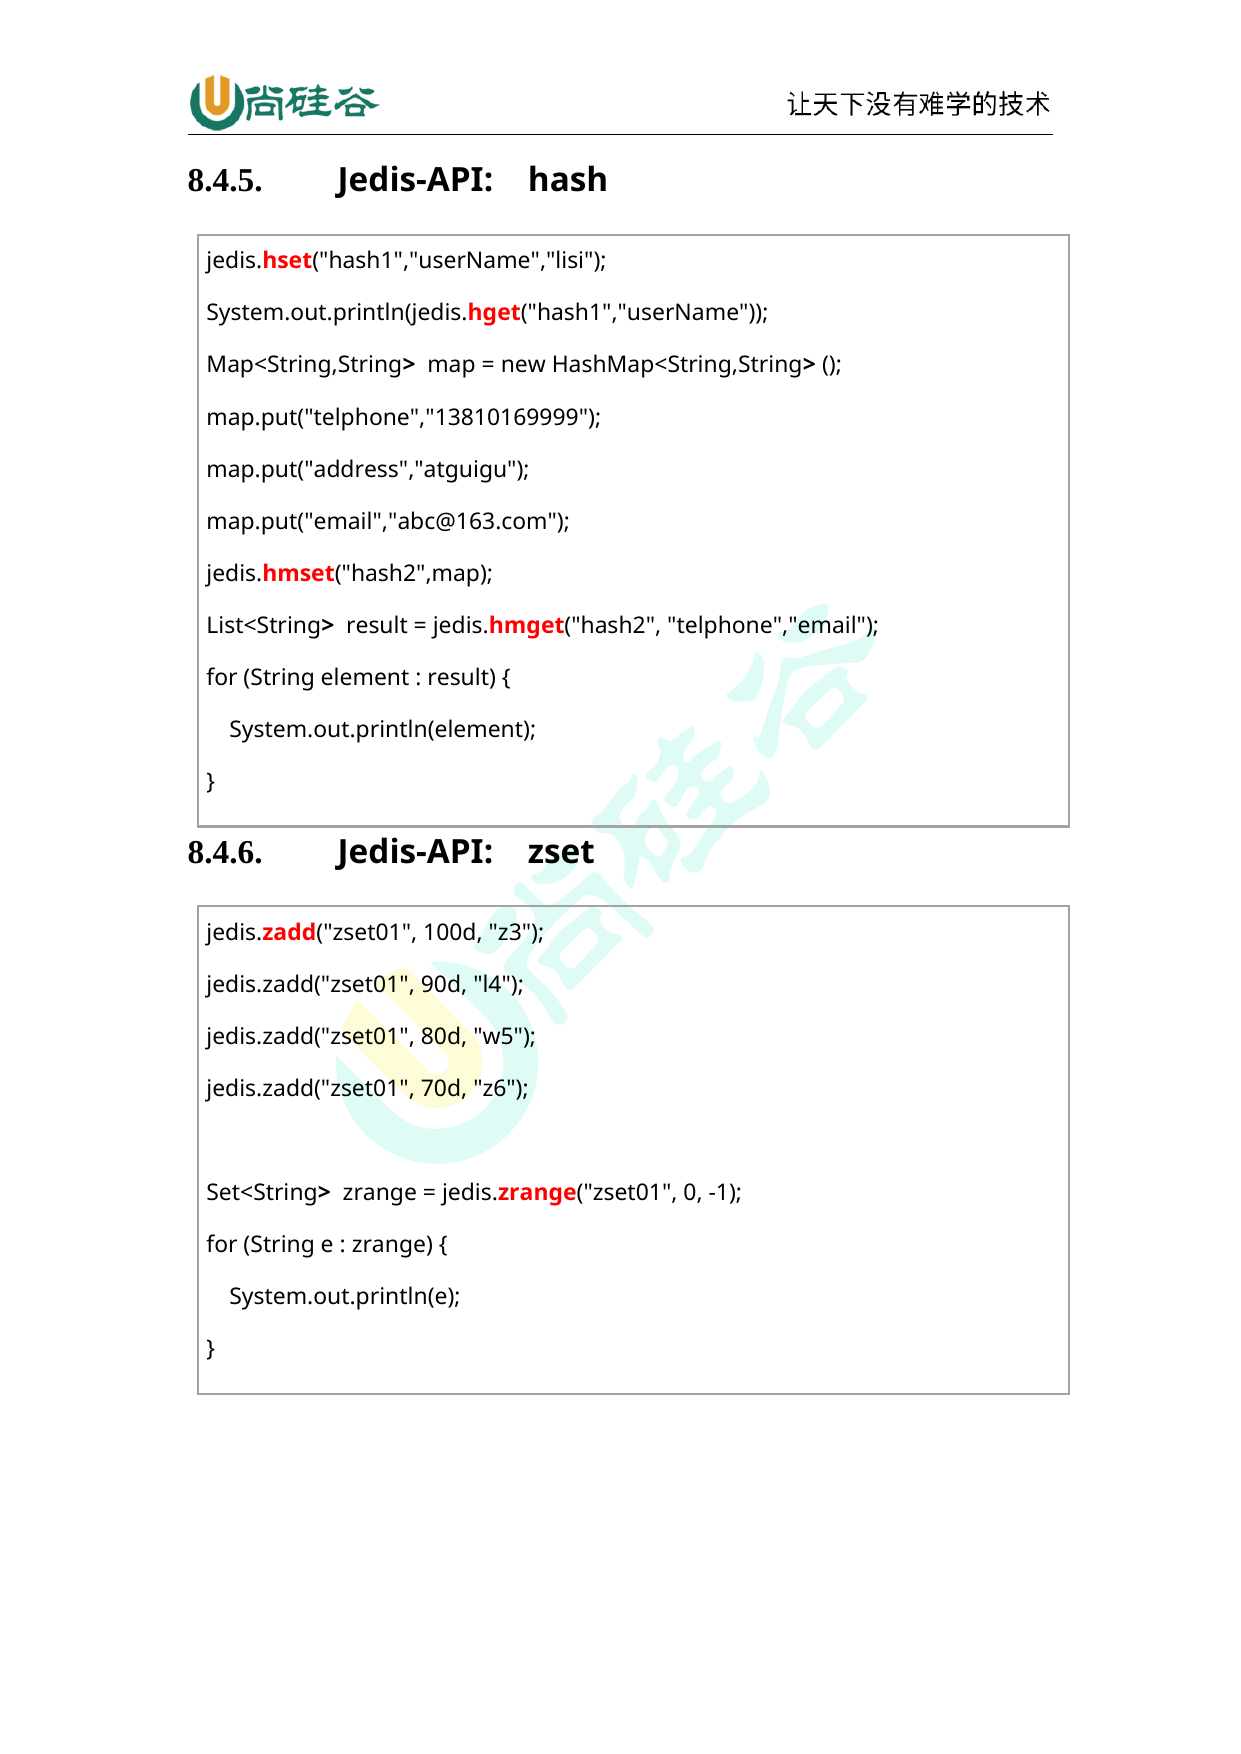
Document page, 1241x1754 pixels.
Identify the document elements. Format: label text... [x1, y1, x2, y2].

list Jedis-API: zset [187, 827, 1053, 873]
list Jedis-API: hash [187, 156, 1053, 202]
picture [187, 73, 1053, 132]
table_header jedis.hset("hash1","userName","lisi"); System.out.println(jedis.hget("hash1","userName")); Map<String,String> map = new HashMap<String,String> (); map.put("telphone","13810169999"); map.put("address","atguigu"); map.put("email","abc@163.com"); jedis.hmset("hash2",map); List<String> result = jedis.hmget("hash2", "telphone","email"); for (String element : result) { System.out.println(element); } [199, 236, 1068, 825]
table_header jedis.zadd("zset01", 100d, "z3"); jedis.zadd("zset01", 90d, "l4"); jedis.zadd("zset01", 80d, "w5"); jedis.zadd("zset01", 70d, "z6"); Set<String> zrange = jedis.zrange("zset01", 0, -1); for (String e : zrange) { System.out.println(e); } [199, 907, 1068, 1393]
